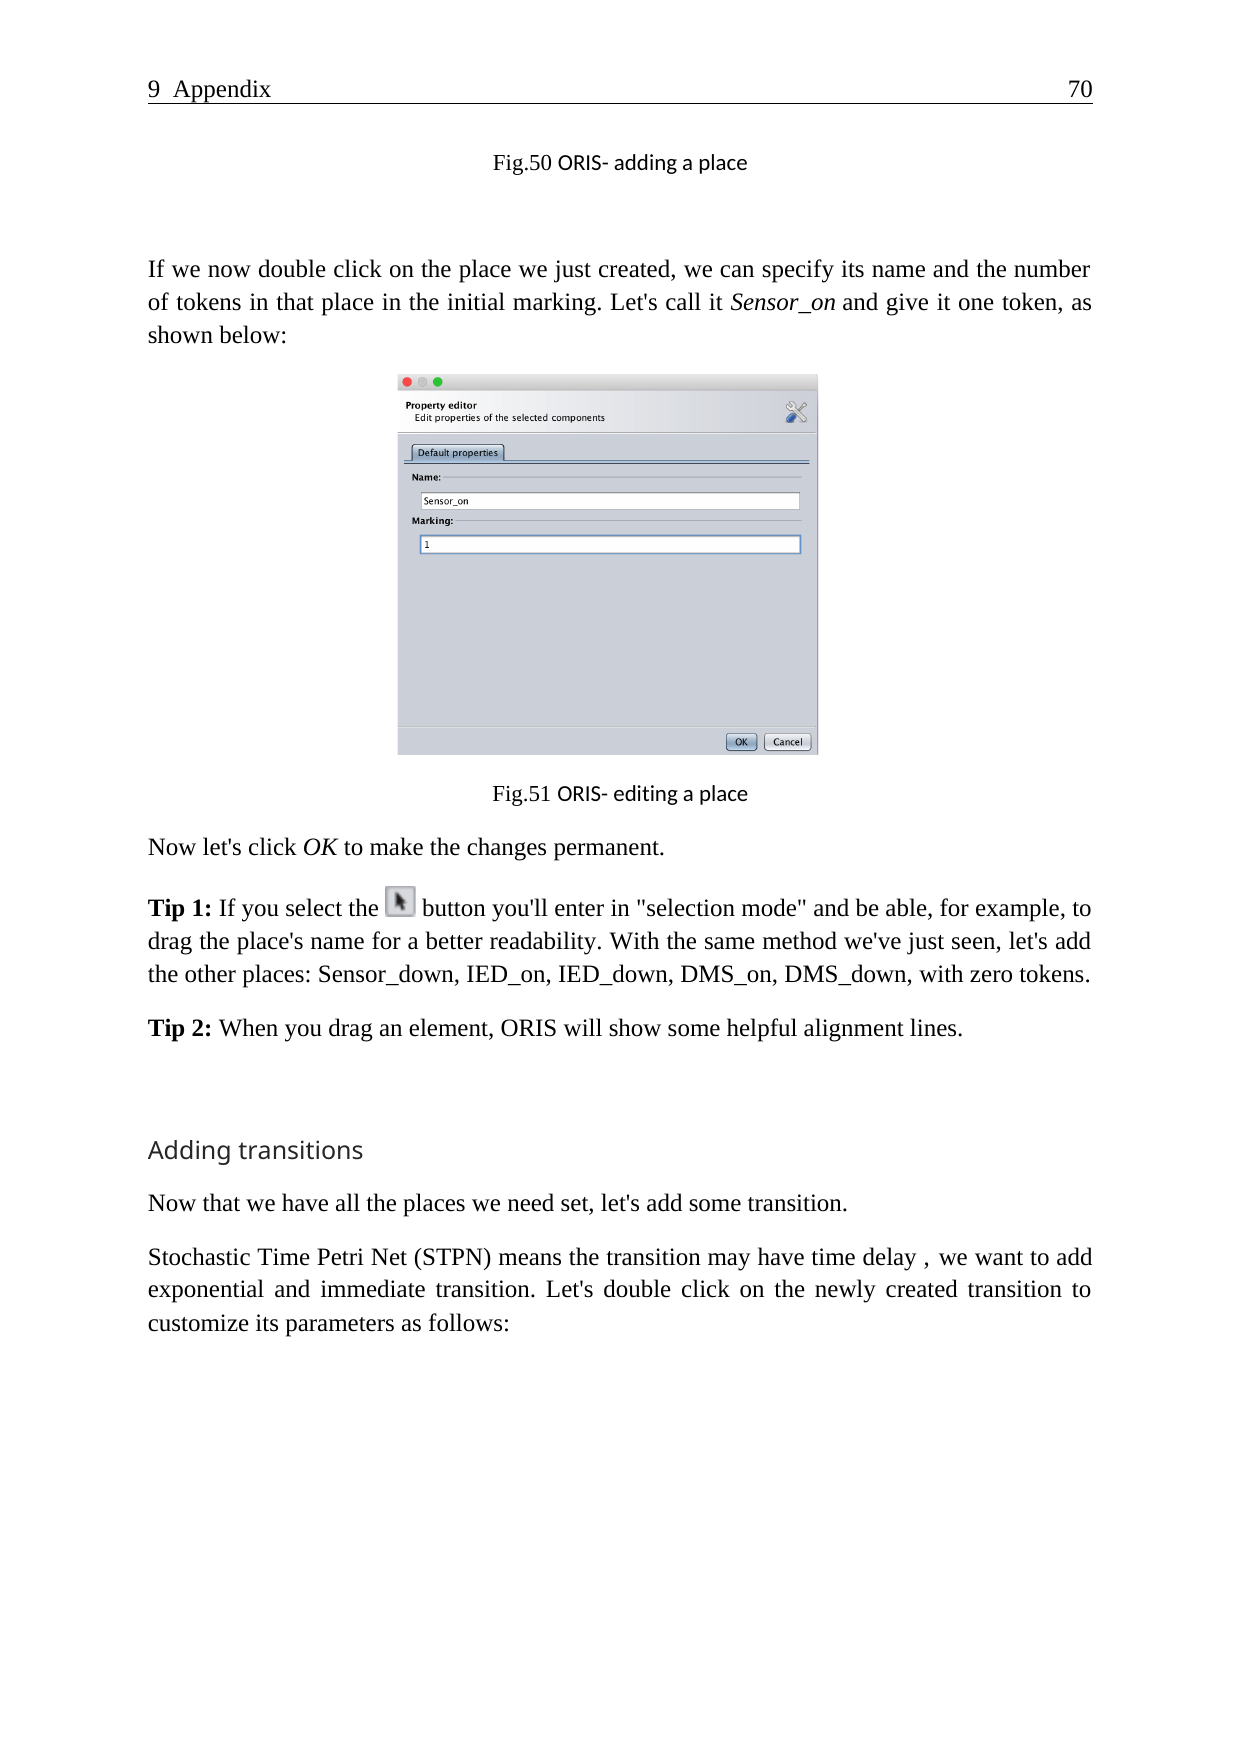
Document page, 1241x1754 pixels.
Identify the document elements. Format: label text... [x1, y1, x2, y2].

picture [385, 886, 416, 917]
picture [397, 374, 819, 755]
text Stochastic Time Petri Net (STPN) means the transition may have time delay , we want to add exponential and immediate transition. Let's double click on the newly created transition to customize its parameters as follows: [148, 1242, 1093, 1336]
text Now that we have all the places we need set, let's add some transition. [148, 1188, 1093, 1216]
text Now let's click OK to make the changes permanent. [148, 832, 1093, 861]
text Tip 1: If you select the button you'll enter in "selection mode" and be able, for example, to drag the place's name for a better readability. With the same method we've just seen, let's add the other places: Sensor_down, IED_on, IED_down, DMS_on, DMS_down, with zero tokens. [148, 886, 1093, 988]
text Fig.50 ORIS- adding a place [148, 148, 1093, 176]
text Tip 2: When you drag an element, ORIS will show some helpful alignment lines. [148, 1013, 1093, 1042]
text Adding transitions [148, 1127, 1093, 1167]
text Fig.51 ORIS- editing a place [148, 779, 1093, 807]
text If we now double click on the place we just created, we can specify its name and the number of tokens in that place in the initial marking. Let's call it Sensor_on and give it one token, as shown below: [148, 254, 1093, 349]
